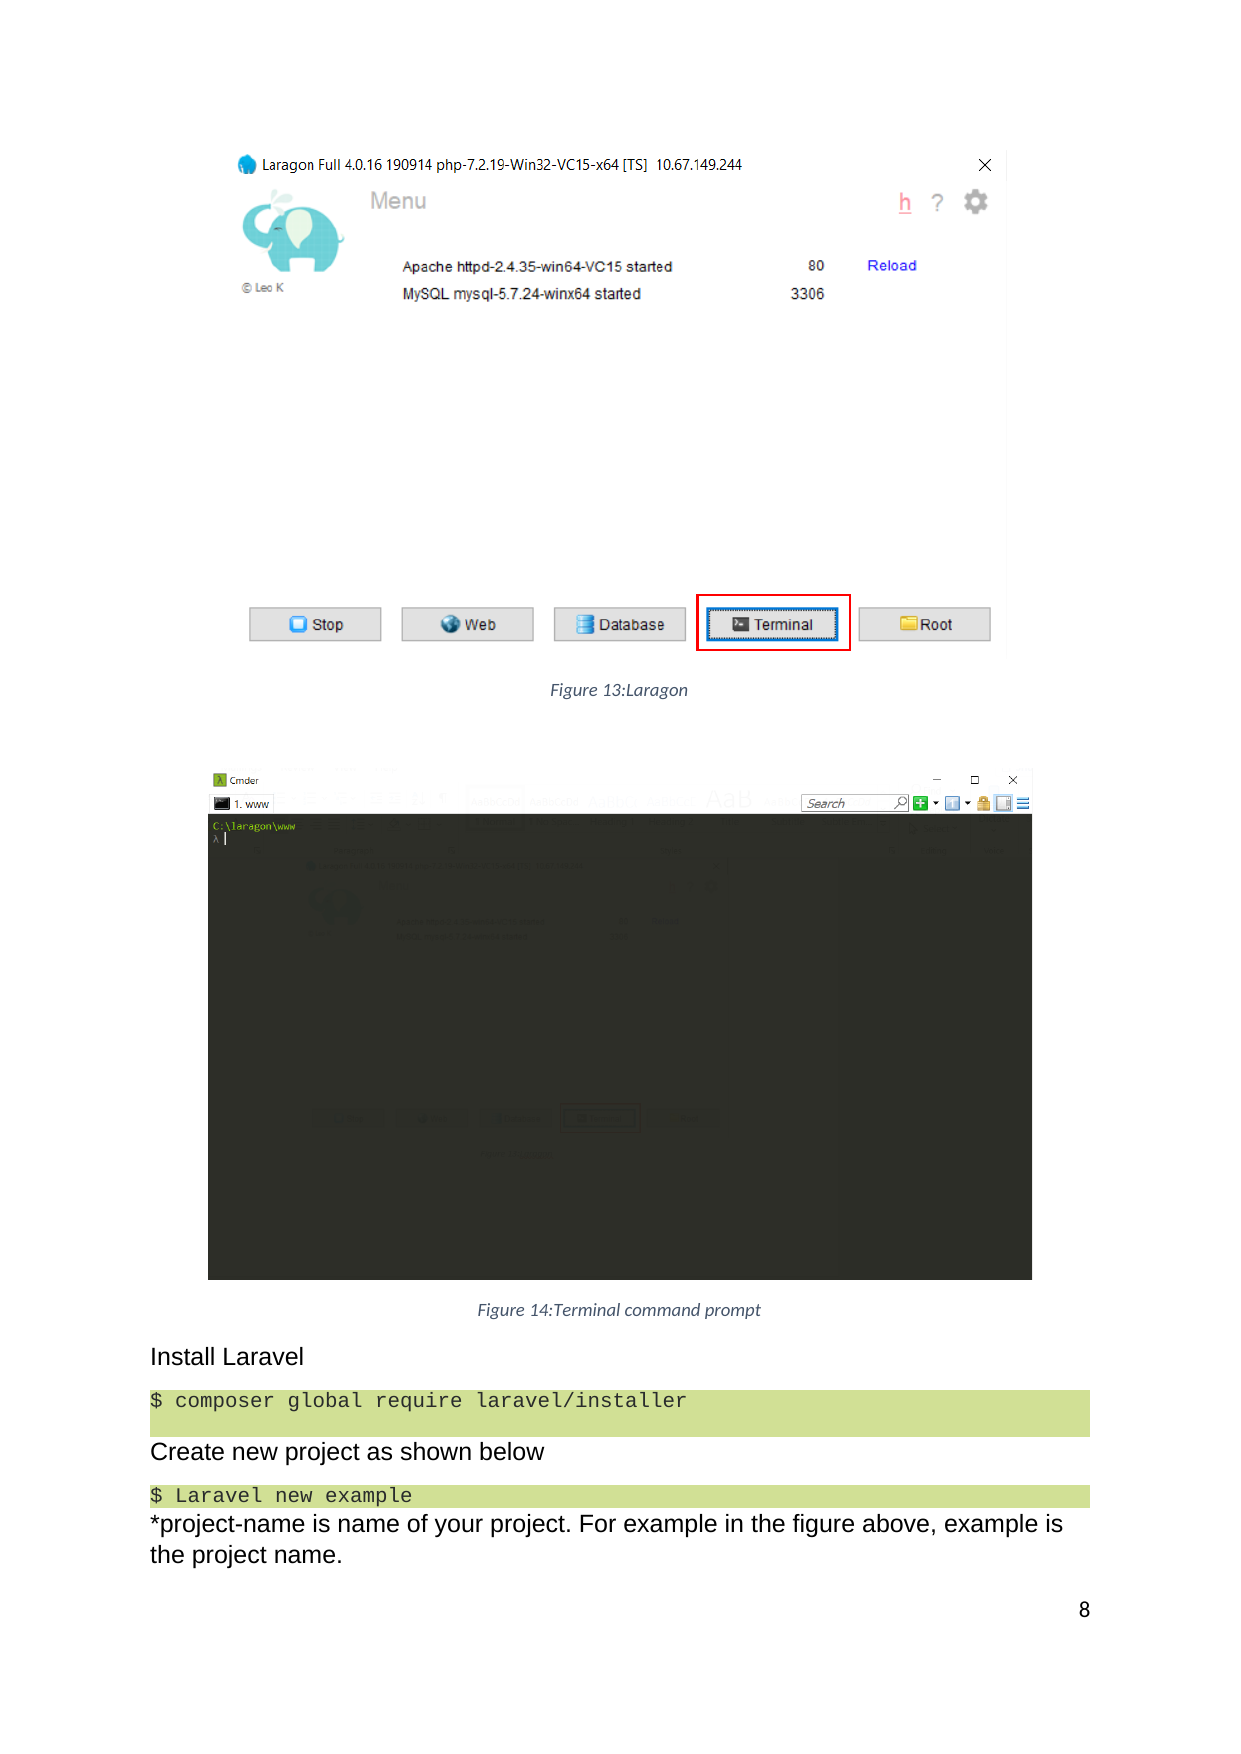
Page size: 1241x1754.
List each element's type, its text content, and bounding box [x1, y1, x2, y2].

picture [233, 150, 1007, 659]
text *project-name is name of your project. For example in the figure above, example is the project name. [150, 1508, 1090, 1568]
text Figure :Terminal command prompt [150, 1298, 1090, 1321]
text $ composer global require laravel/installer [150, 1390, 1090, 1413]
text Install Laravel [150, 1342, 1090, 1371]
text Create new project as shown below [150, 1437, 1090, 1466]
text $ Laravel new example [150, 1485, 1090, 1508]
text Figure :Laragon [150, 678, 1090, 701]
picture [208, 768, 1033, 1280]
